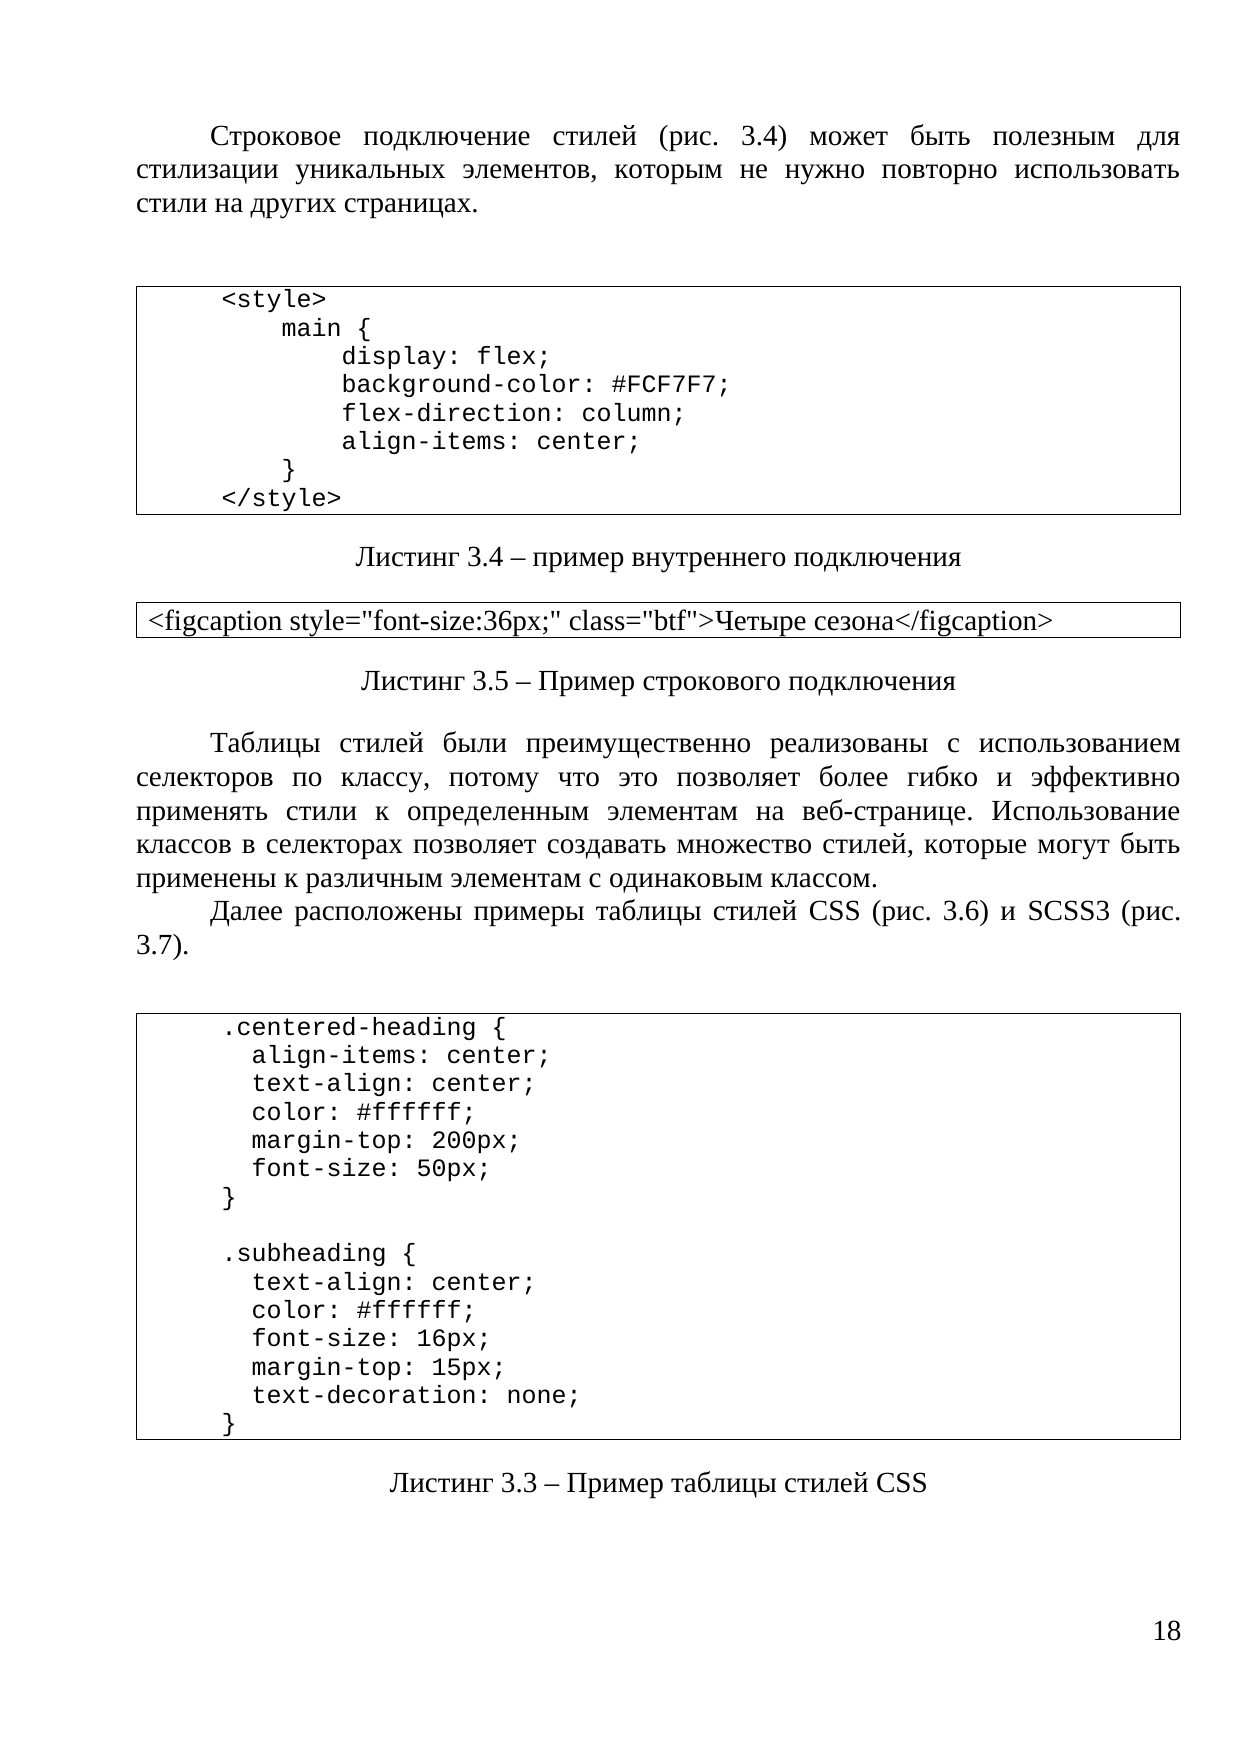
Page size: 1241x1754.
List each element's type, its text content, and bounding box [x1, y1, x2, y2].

text Листинг 3.3 – Пример таблицы стилей CSS [136, 1465, 1181, 1499]
text Строковое подключение стилей (рис. 3.4) может быть полезным для стилизации уникальных элементов, которым не нужно повторно использовать стили на других страницах. [136, 118, 1181, 219]
text Таблицы стилей были преимущественно реализованы с использованием селекторов по классу, потому что это позволяет более гибко и эффективно применять стили к определенным элементам на веб-странице. Использование классов в селекторах позволяет создавать множество стилей, которые могут быть применены к различным элементам с одинаковым классом. [136, 726, 1181, 893]
table_header <figcaption style="font-size:36px;" class="btf">Четыре сезона</figcaption> [137, 603, 1180, 637]
table_header <style> main { display: flex; background-color: #FCF7F7; flex-direction: column; align-items: center; } </style> [137, 287, 1180, 513]
text Листинг 3.4 – пример внутреннего подключения [136, 539, 1181, 573]
text Листинг 3.5 – Пример строкового подключения [136, 663, 1181, 696]
text Далее расположены примеры таблицы стилей CSS (рис. 3.6) и SCSS3 (рис. 3.7). [136, 893, 1181, 960]
table_header .centered-heading { align-items: center; text-align: center; color: #ffffff; margin-top: 200px; font-size: 50px; } .subheading { text-align: center; color: #ffffff; font-size: 16px; margin-top: 15px; text-decoration: none; } [137, 1014, 1180, 1439]
